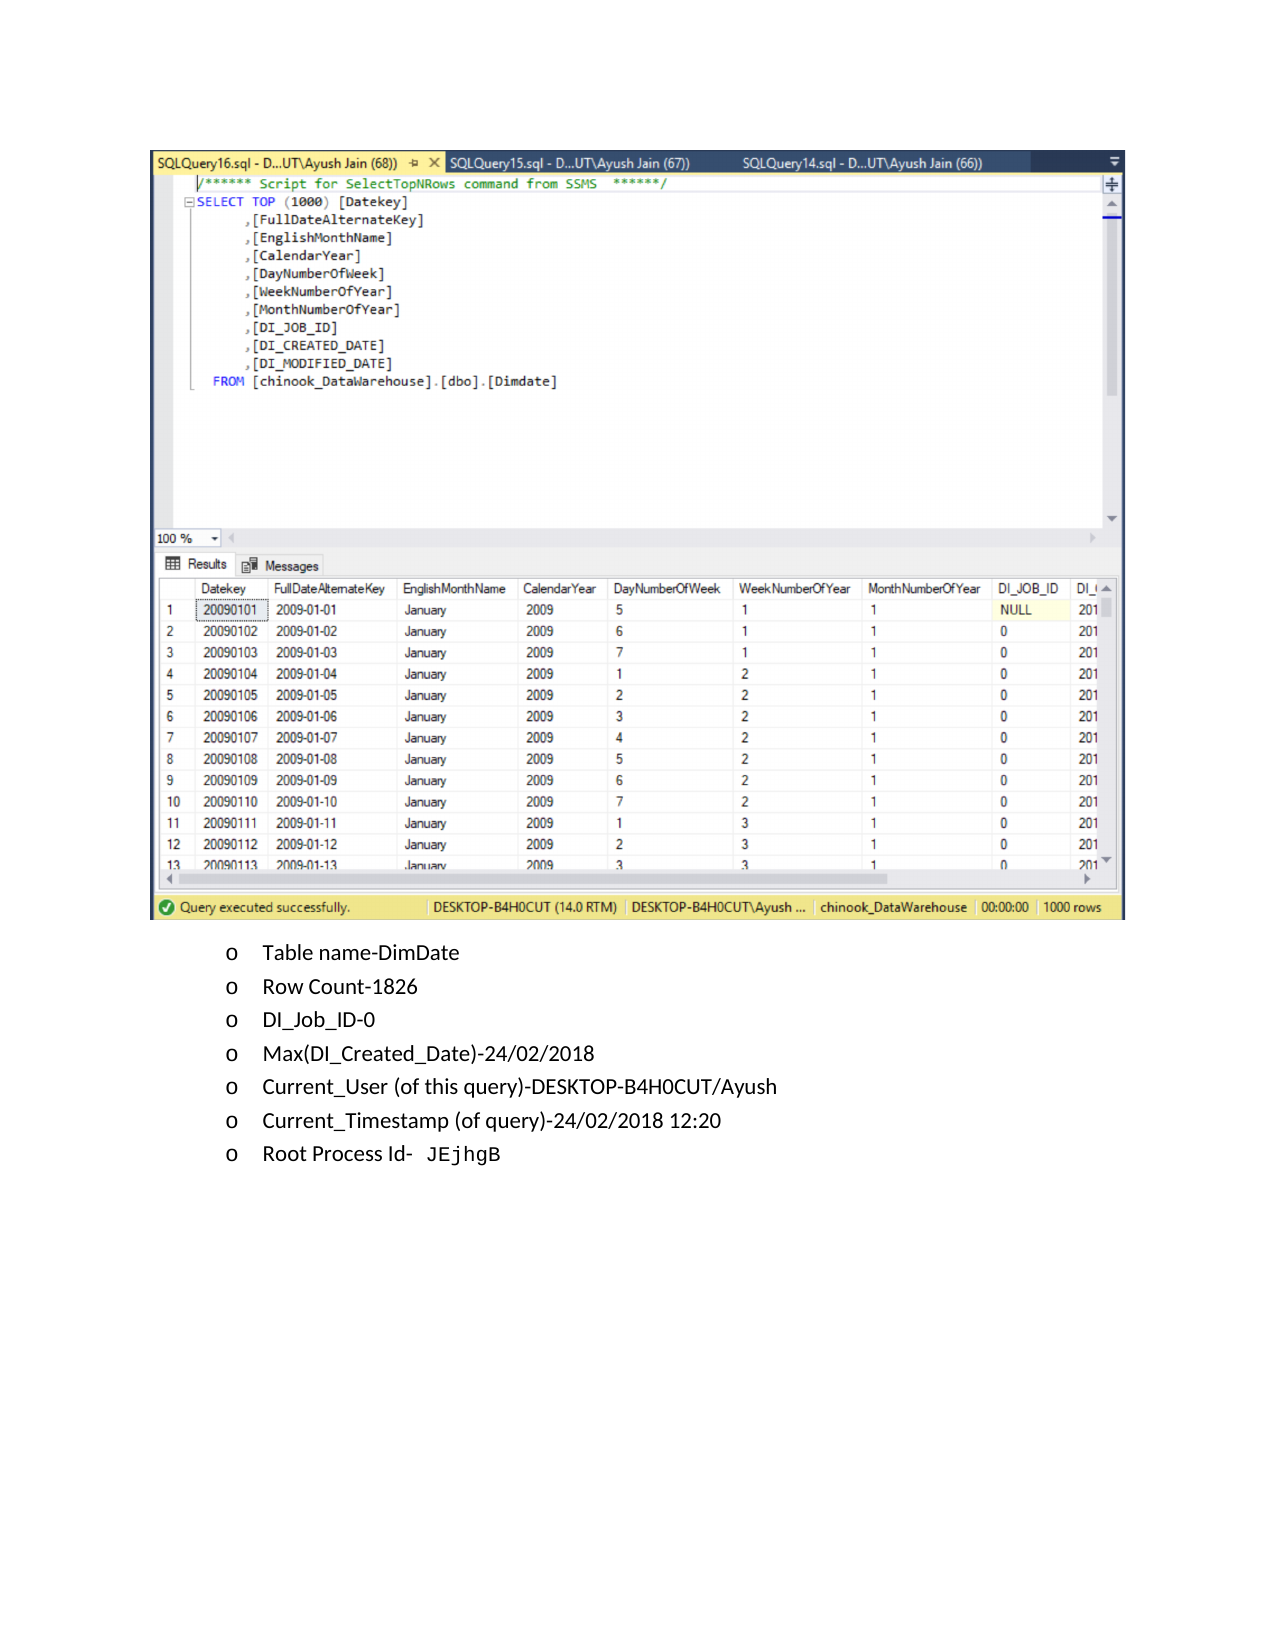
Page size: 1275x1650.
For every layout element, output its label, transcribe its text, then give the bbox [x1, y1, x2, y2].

list Max(DI_Created_Date)-24/02/2018 [225, 1039, 1125, 1068]
list Table name-DimDate [225, 938, 1125, 967]
list DI_Job_ID-0 [225, 1005, 1125, 1034]
list Current_User (of this query)-DESKTOP-B4H0CUT/Ayush [225, 1072, 1125, 1102]
list Row Count-1826 [225, 972, 1125, 1001]
list Current_Timestamp (of query)-24/02/2018 12:20 [225, 1106, 1125, 1135]
picture [150, 150, 1125, 920]
list Root Process Id- JEjhgB [225, 1139, 1125, 1169]
